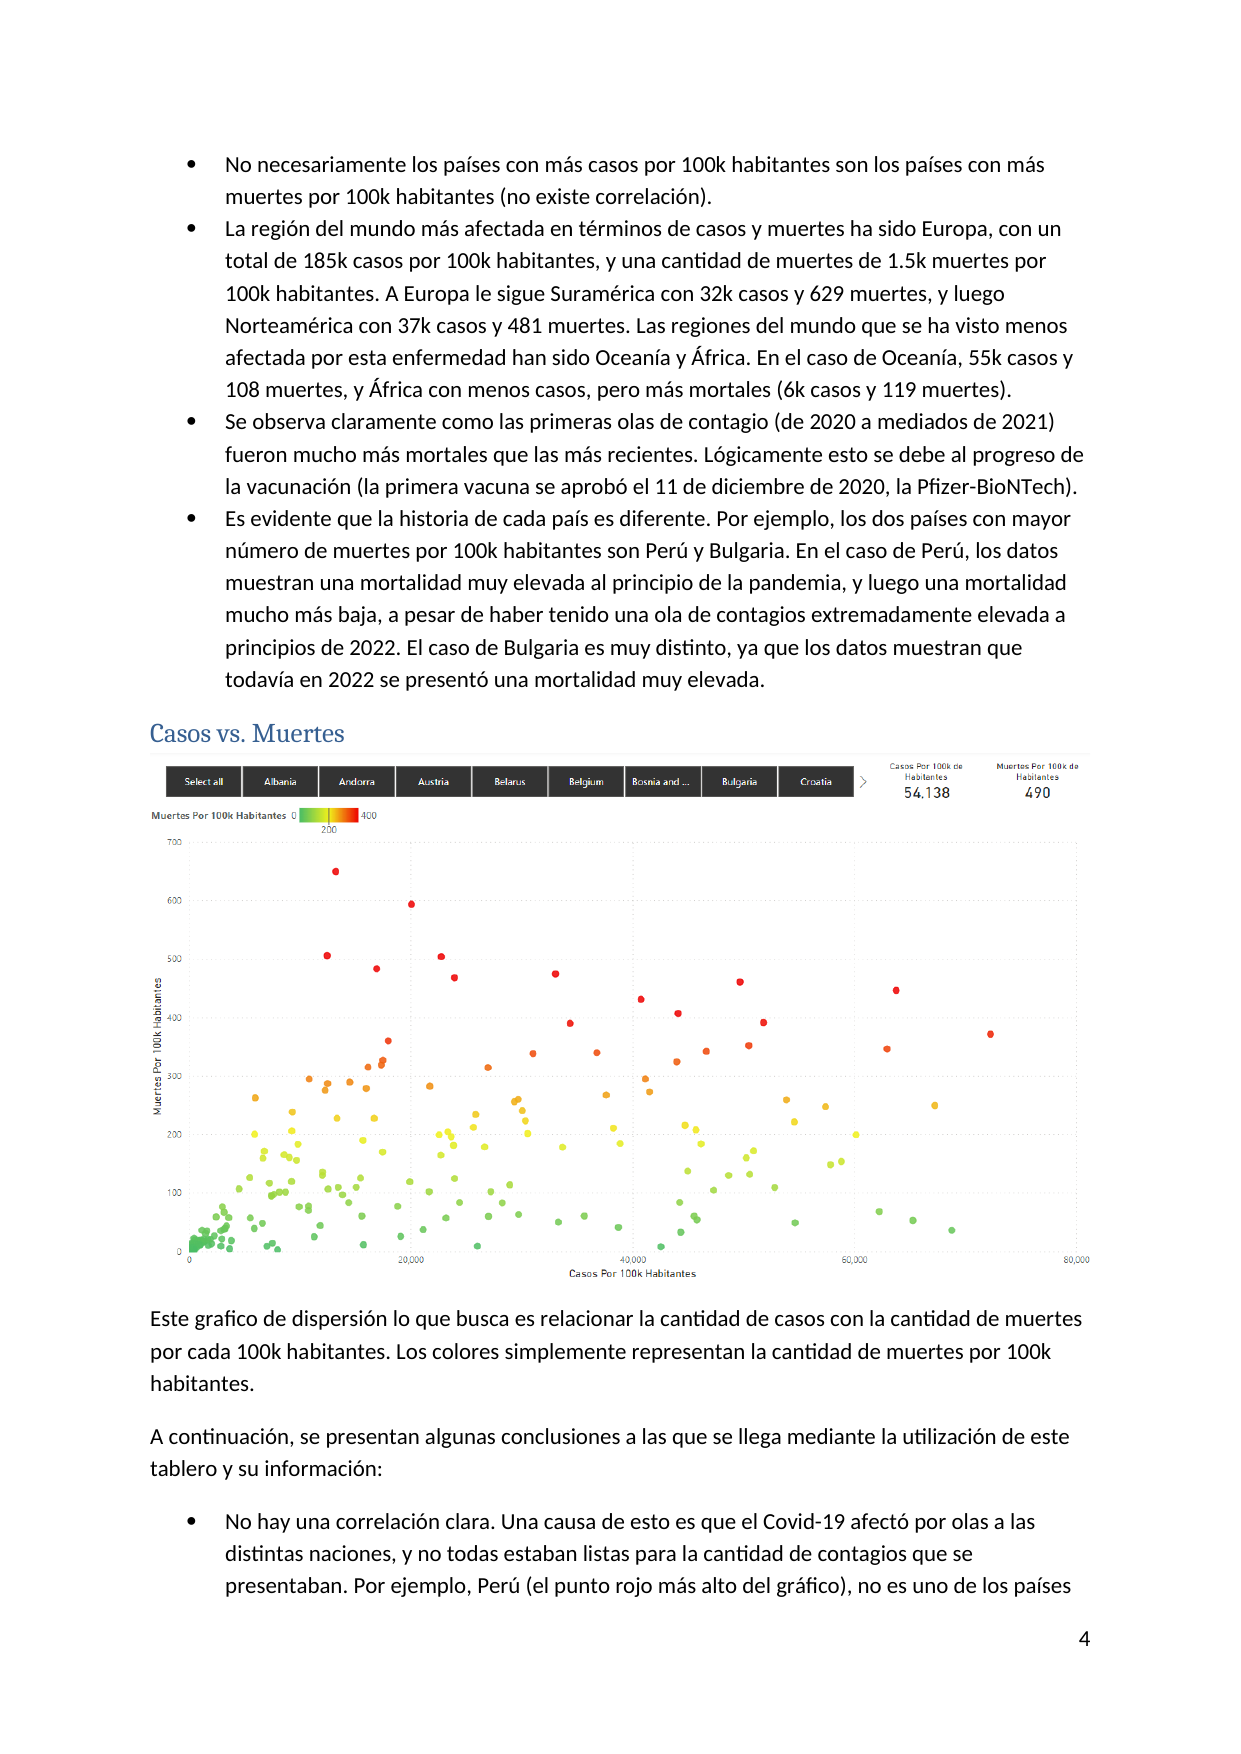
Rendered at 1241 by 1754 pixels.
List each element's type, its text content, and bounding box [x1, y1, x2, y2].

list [187, 1507, 1090, 1599]
text Este grafico de dispersión lo que busca es relacionar la cantidad de casos con la cantidad de muertes por cada 100k habitantes. Los colores simplemente representan la cantidad de muertes por 100k habitantes. [150, 1304, 1090, 1397]
list Es evidente que la historia de cada país es diferente. Por ejemplo, los dos países con mayor número de muertes por 100k habitantes son Perú y Bulgaria. En el caso de Perú, los datos muestran una mortalidad muy elevada al principio de la pandemia, y luego una mortalidad mucho más baja, a pesar de haber tenido una ola de contagios extremadamente elevada a principios de 2022. El caso de Bulgaria es muy distinto, ya que los datos muestran que todavía en 2022 se presentó una mortalidad muy elevada. [187, 504, 1090, 693]
subtitle Casos vs. Muertes [150, 718, 1090, 749]
text A continuación, se presentan algunas conclusiones a las que se llega mediante la utilización de este tablero y su información: [150, 1422, 1090, 1482]
picture [150, 753, 1091, 1280]
list La región del mundo más afectada en términos de casos y muertes ha sido Europa, con un total de 185k casos por 100k habitantes, y una cantidad de muertes de 1.5k muertes por 100k habitantes. A Europa le sigue Suramérica con 32k casos y 629 muertes, y luego Norteamérica con 37k casos y 481 muertes. Las regiones del mundo que se ha visto menos afectada por esta enfermedad han sido Oceanía y África. En el caso de Oceanía, 55k casos y 108 muertes, y África con menos casos, pero más mortales (6k casos y 119 muertes). [187, 214, 1090, 403]
list No necesariamente los países con más casos por 100k habitantes son los países con más muertes por 100k habitantes (no existe correlación). [187, 150, 1090, 210]
list Se observa claramente como las primeras olas de contagio (de 2020 a mediados de 2021) fueron mucho más mortales que las más recientes. Lógicamente esto se debe al progreso de la vacunación (la primera vacuna se aprobó el 11 de diciembre de 2020, la Pfizer-BioNTech). [187, 407, 1090, 500]
